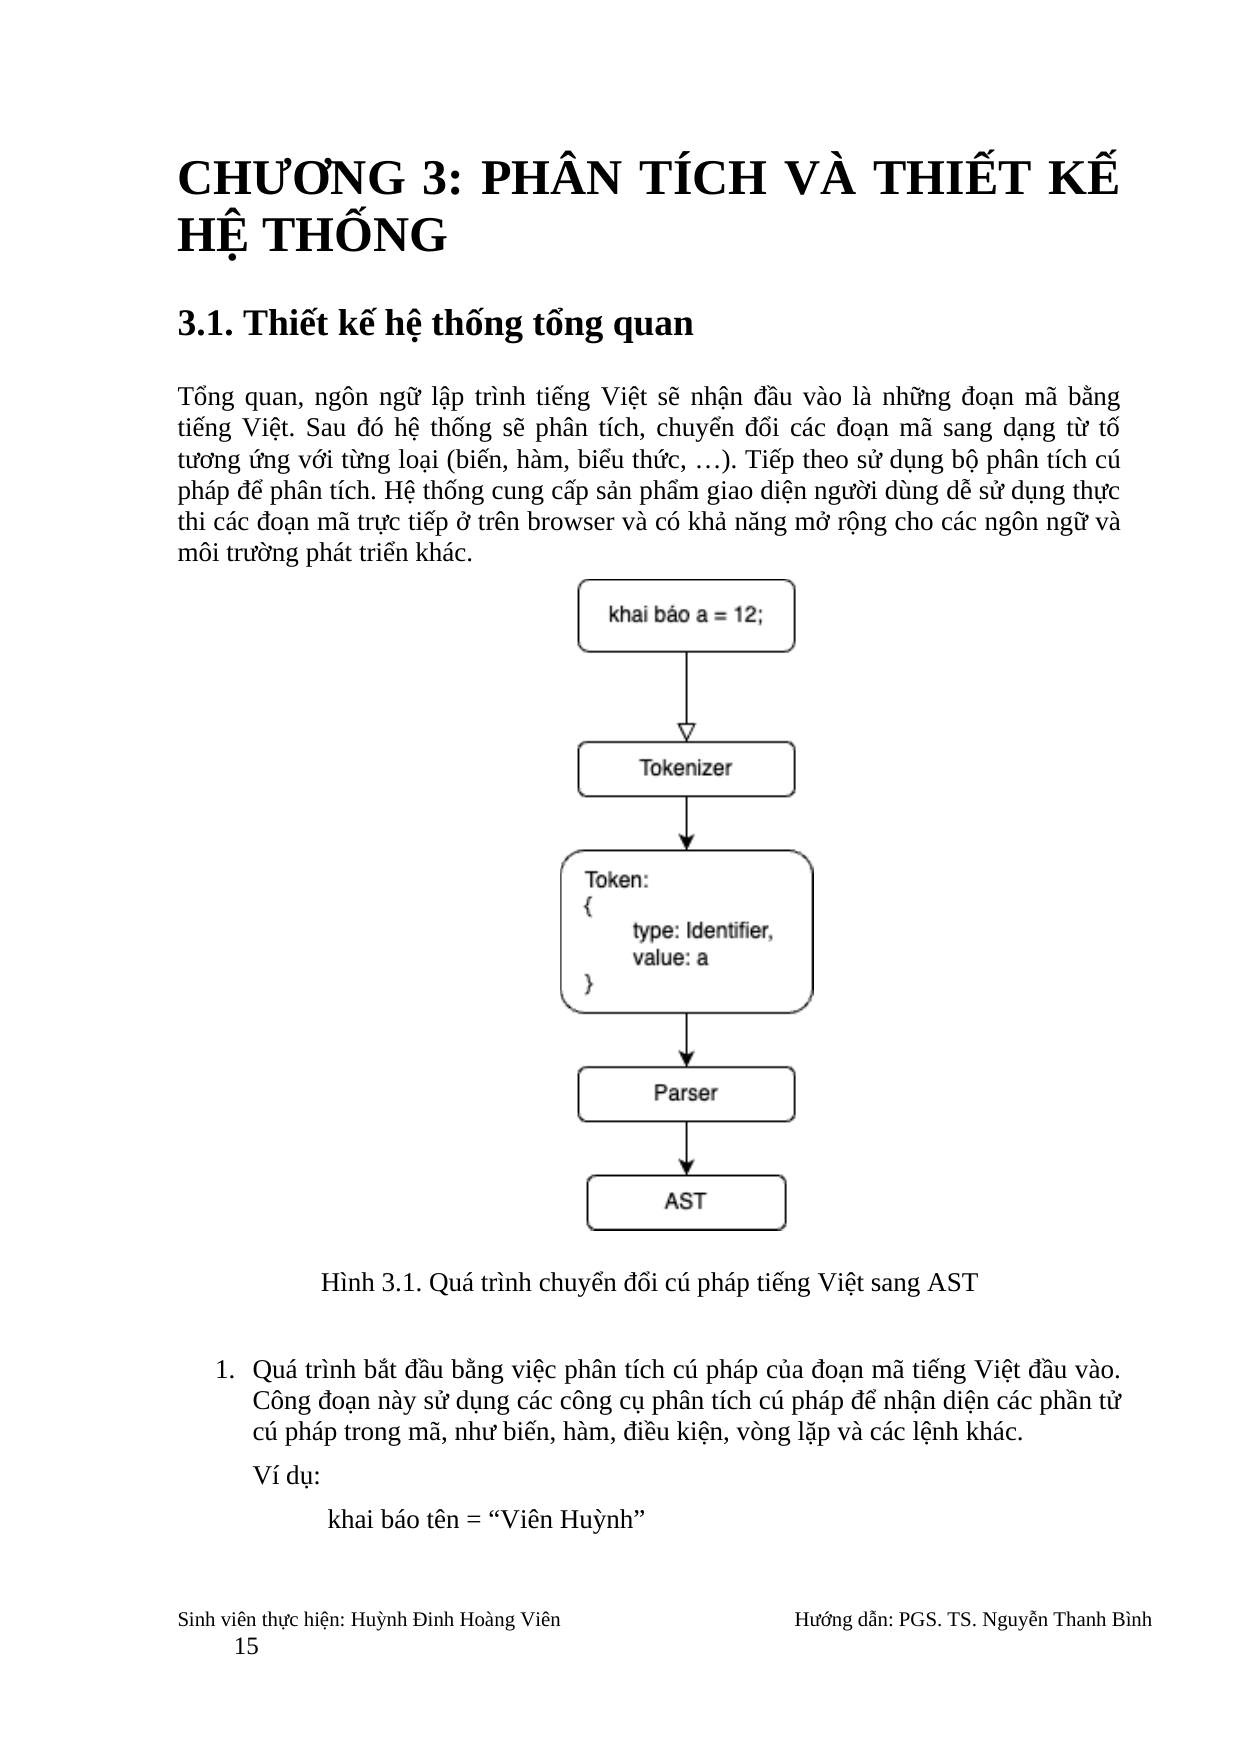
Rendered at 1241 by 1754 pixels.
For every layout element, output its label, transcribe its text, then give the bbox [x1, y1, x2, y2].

picture [560, 579, 814, 1231]
list Quá trình bắt đầu bằng việc phân tích cú pháp của đoạn mã tiếng Việt đầu vào. Công đoạn này sử dụng các công cụ phân tích cú pháp để nhận diện các phần tử cú pháp trong mã, như biến, hàm, điều kiện, vòng lặp và các lệnh khác. [215, 1353, 1122, 1447]
text Tổng quan, ngôn ngữ lập trình tiếng Việt sẽ nhận đầu vào là những đoạn mã bằng tiếng Việt. Sau đó hệ thống sẽ phân tích, chuyển đổi các đoạn mã sang dạng từ tố tương ứng với từng loại (biến, hàm, biểu thức, …). Tiếp theo sử dụng bộ phân tích cú pháp để phân tích. Hệ thống cung cấp sản phẩm giao diện người dùng dễ sử dụng thực thi các đoạn mã trực tiếp ở trên browser và có khả năng mở rộng cho các ngôn ngữ và môi trường phát triển khác. [177, 380, 1122, 567]
text khai báo tên = “Viên Huỳnh” [252, 1503, 1122, 1534]
text Ví dụ: [252, 1459, 1122, 1490]
subtitle 3.1. Thiết kế hệ thống tổng quan [177, 300, 1122, 343]
subtitle CHƯƠNG 3: PHÂN TÍCH VÀ THIẾT KẾ HỆ THỐNG [177, 148, 1122, 263]
text Hình 3.1. Quá trình chuyển đổi cú pháp tiếng Việt sang AST [177, 1266, 1122, 1297]
